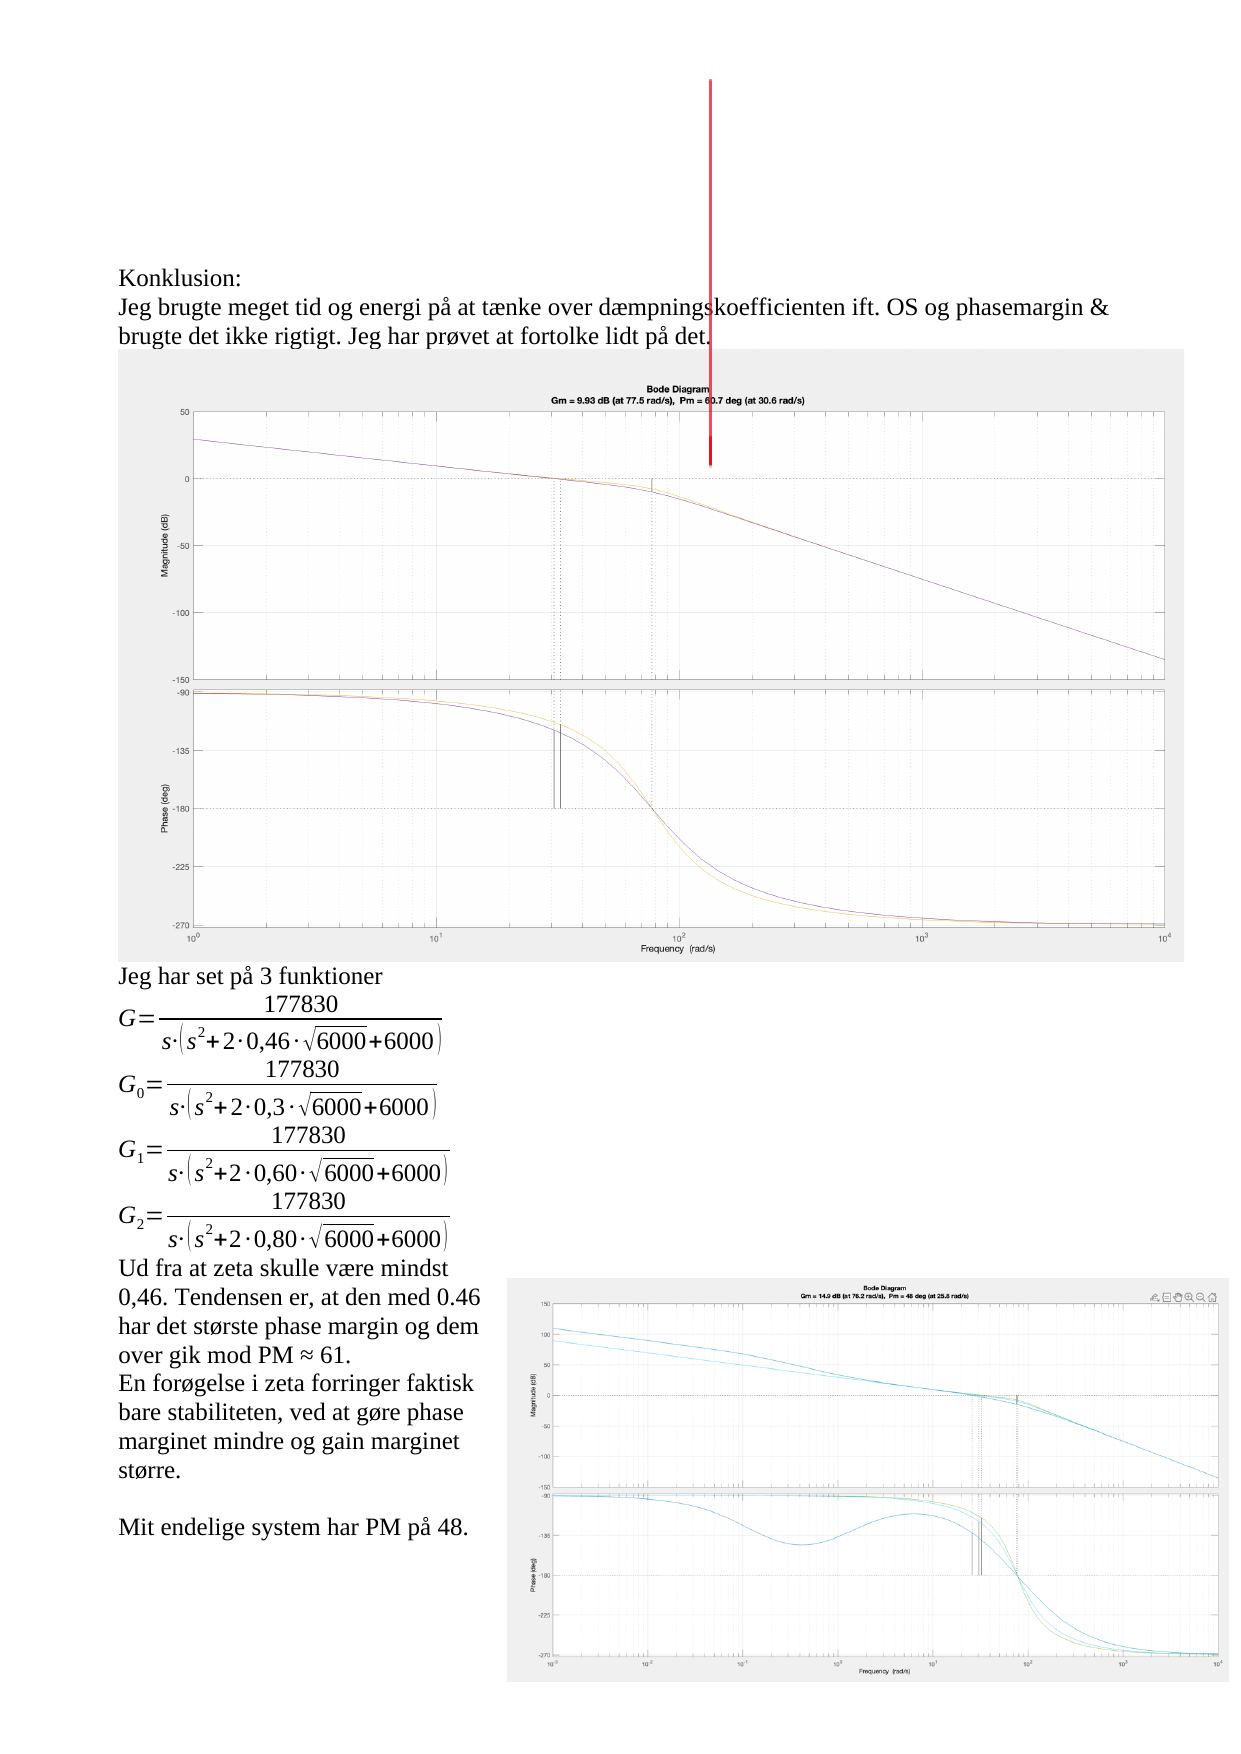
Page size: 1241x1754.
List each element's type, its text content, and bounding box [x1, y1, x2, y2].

text Jeg har set på 3 funktioner [118, 962, 1122, 1056]
text Ud fra at zeta skulle være mindst 0,46. Tendensen er, at den med 0.46 har det største phase margin og dem over gik mod PM ≈ 61. En forøgelse i zeta forringer faktisk bare stabiliteten, ved at gøre phase marginet mindre og gain marginet større. Mit endelige system har PM på 48. [118, 1253, 1122, 1541]
text Konklusion: Jeg brugte meget tid og energi på at tænke over dæmpningskoefficienten ift. OS og phasemargin & brugte det ikke rigtigt. Jeg har prøvet at fortolke lidt på det. [712, 263, 1122, 349]
picture [506, 1278, 1229, 1682]
text Konklusion: Jeg brugte meget tid og energi på at tænke over dæmpningskoefficienten ift. OS og phasemargin & brugte det ikke rigtigt. Jeg har prøvet at fortolke lidt på det. [118, 263, 709, 349]
picture [118, 79, 1185, 962]
